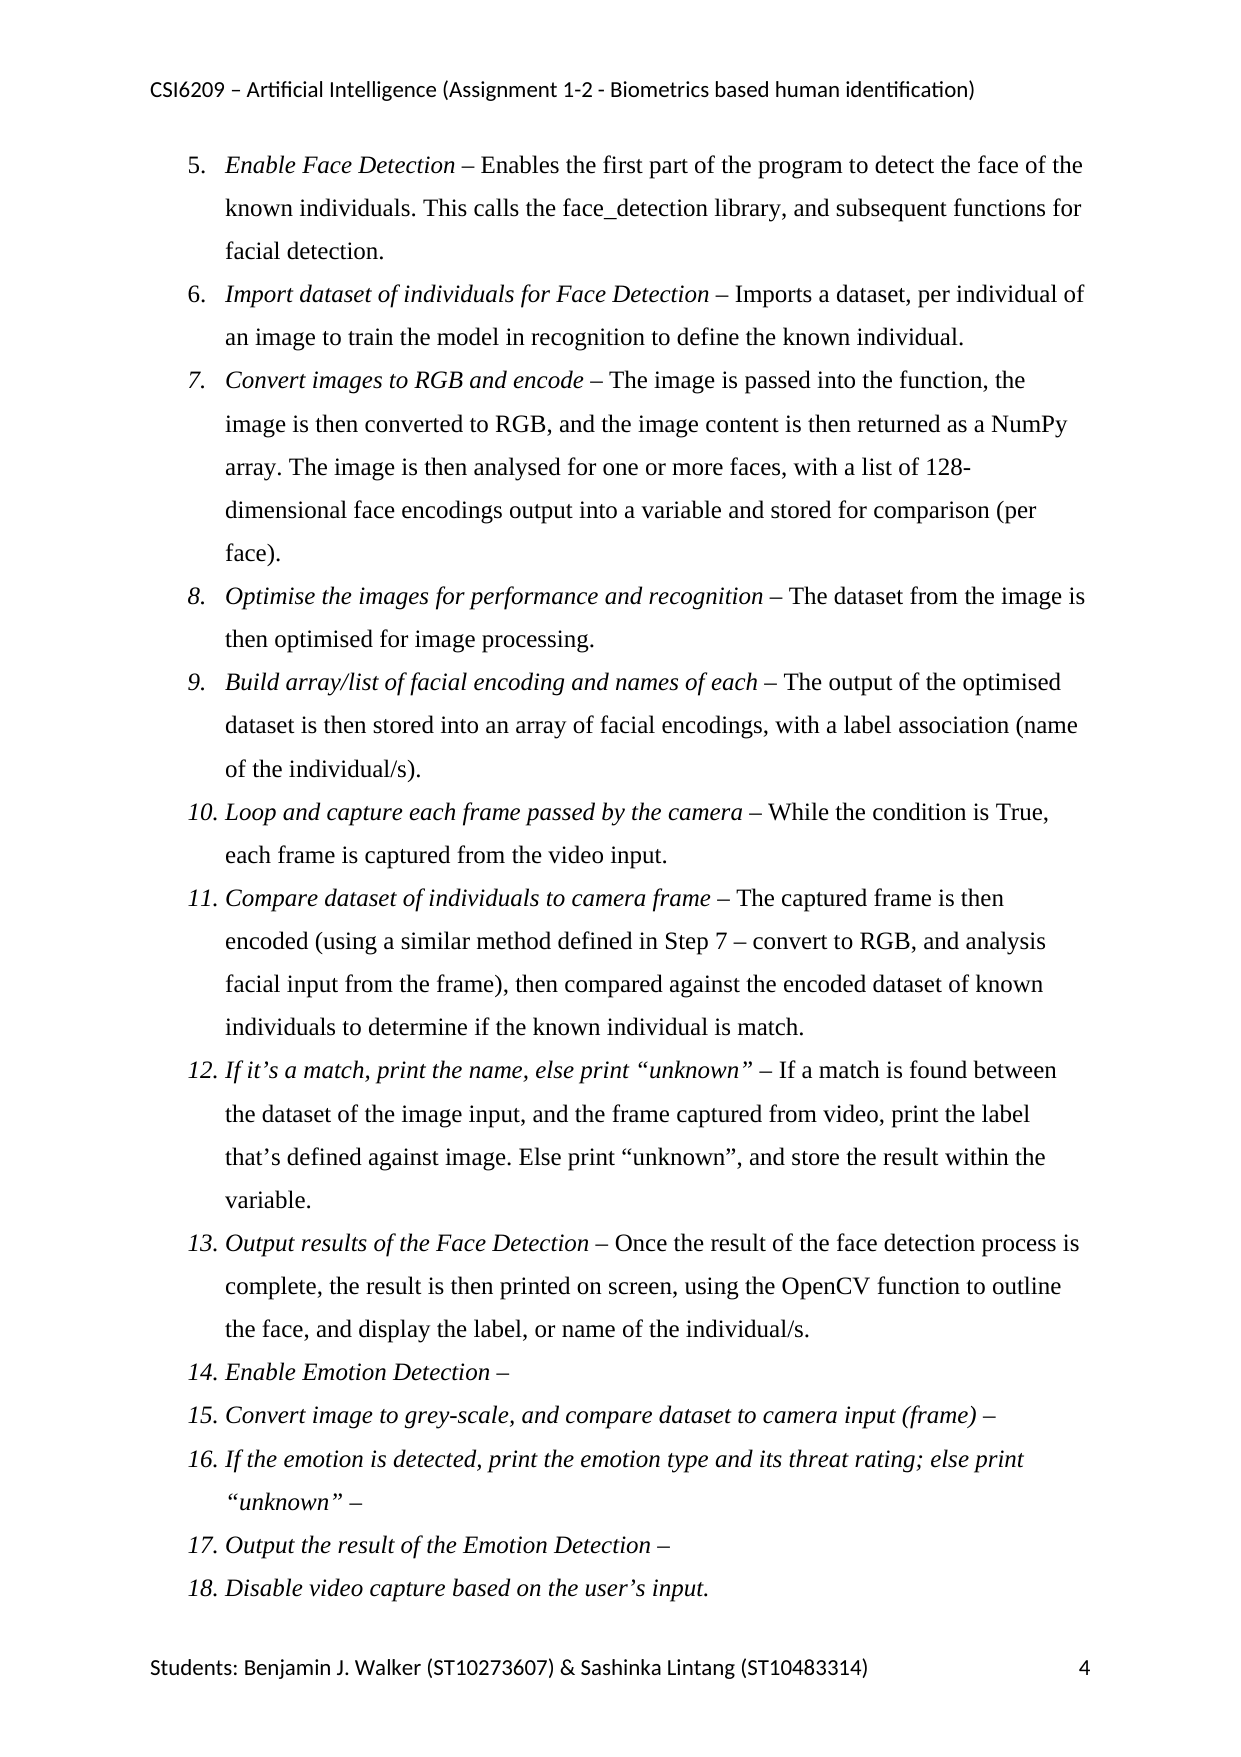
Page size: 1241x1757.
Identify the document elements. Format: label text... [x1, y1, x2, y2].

list Enable Face Detection – Enables the first part of the program to detect the face of the known individuals. This calls the face_detection library, and subsequent functions for facial detection. [187, 150, 1090, 265]
list Optimise the images for performance and recognition – The dataset from the image is then optimised for image processing. [187, 581, 1090, 653]
list Import dataset of individuals for Face Detection – Imports a dataset, per individual of an image to train the model in recognition to define the known individual. [187, 279, 1090, 351]
list Disable video capture based on the user’s input. [187, 1573, 1090, 1602]
list Output results of the Face Detection – Once the result of the face detection process is complete, the result is then printed on screen, using the OpenCV function to outline the face, and display the label, or name of the individual/s. [187, 1228, 1090, 1343]
list If it’s a match, print the name, else print “unknown” – If a match is found between the dataset of the image input, and the frame captured from video, print the label that’s defined against image. Else print “unknown”, and store the result within the variable. [187, 1056, 1090, 1214]
list Build array/list of facial encoding and names of each – The output of the optimised dataset is then stored into an array of facial encodings, with a label association (name of the individual/s). [187, 667, 1090, 782]
list Convert images to RGB and encode – The image is passed into the function, the image is then converted to RGB, and the image content is then returned as a NumPy array. The image is then analysed for one or more faces, with a list of 128-dimensional face encodings output into a variable and stored for comparison (per face). [187, 366, 1090, 567]
list Output the result of the Emotion Detection – [187, 1530, 1090, 1559]
list Loop and capture each frame passed by the camera – While the condition is True, each frame is captured from the video input. [187, 797, 1090, 869]
list Compare dataset of individuals to camera frame – The captured frame is then encoded (using a similar method defined in Step 7 – convert to RGB, and analysis facial input from the frame), then compared against the encoded dataset of known individuals to determine if the known individual is match. [187, 883, 1090, 1041]
list If the emotion is detected, print the emotion type and its threat rating; else print “unknown” – [187, 1444, 1090, 1516]
list Enable Emotion Detection – [187, 1357, 1090, 1386]
list Convert image to grey-scale, and compare dataset to camera input (frame) – [187, 1401, 1090, 1429]
